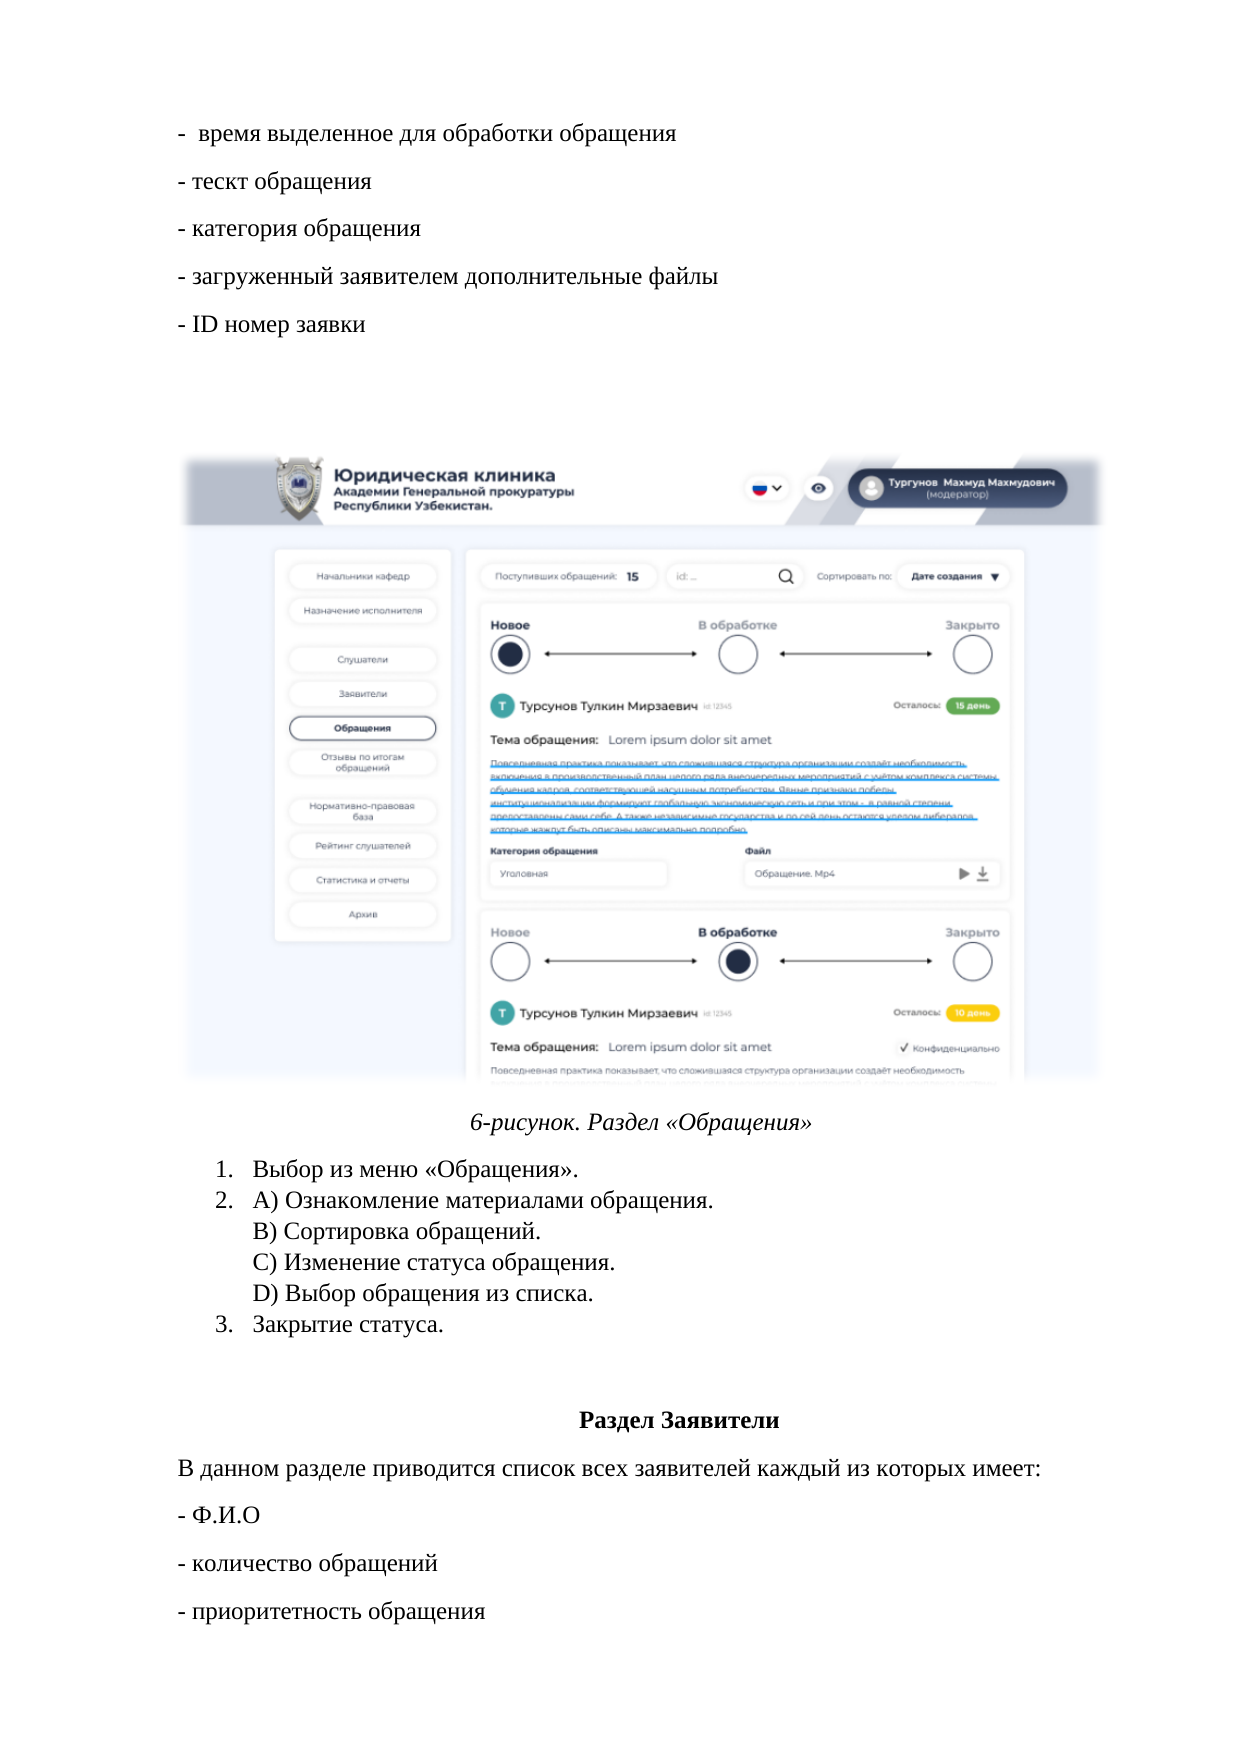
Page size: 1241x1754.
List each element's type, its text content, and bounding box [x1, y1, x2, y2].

text - ID номер заявки [177, 309, 1107, 338]
text Раздел Заявители [177, 1405, 1107, 1434]
text - Ф.И.О [177, 1500, 1107, 1529]
text - количество обращений [177, 1548, 1107, 1577]
list Закрытие статуса. [215, 1309, 1107, 1338]
list Выбор из меню «Обращения». [215, 1154, 1107, 1183]
list B) Сортировка обращений. [252, 1216, 1107, 1245]
text 6-рисунок. Раздел «Обращения» [177, 1107, 1107, 1135]
text - приоритетность обращения [177, 1596, 1107, 1624]
text - тескт обращения [177, 166, 1107, 194]
text В данном разделе приводится список всех заявителей каждый из которых имеет: [177, 1453, 1107, 1481]
text - категория обращения [177, 213, 1107, 242]
list A) Ознакомление материалами обращения. [215, 1185, 1107, 1214]
picture [193, 467, 1092, 1071]
list C) Изменение статуса обращения. [252, 1247, 1107, 1276]
text - загруженный заявителем дополнительные файлы [177, 261, 1107, 290]
text - время выделенное для обработки обращения [177, 118, 1107, 147]
list D) Выбор обращения из списка. [252, 1278, 1107, 1307]
